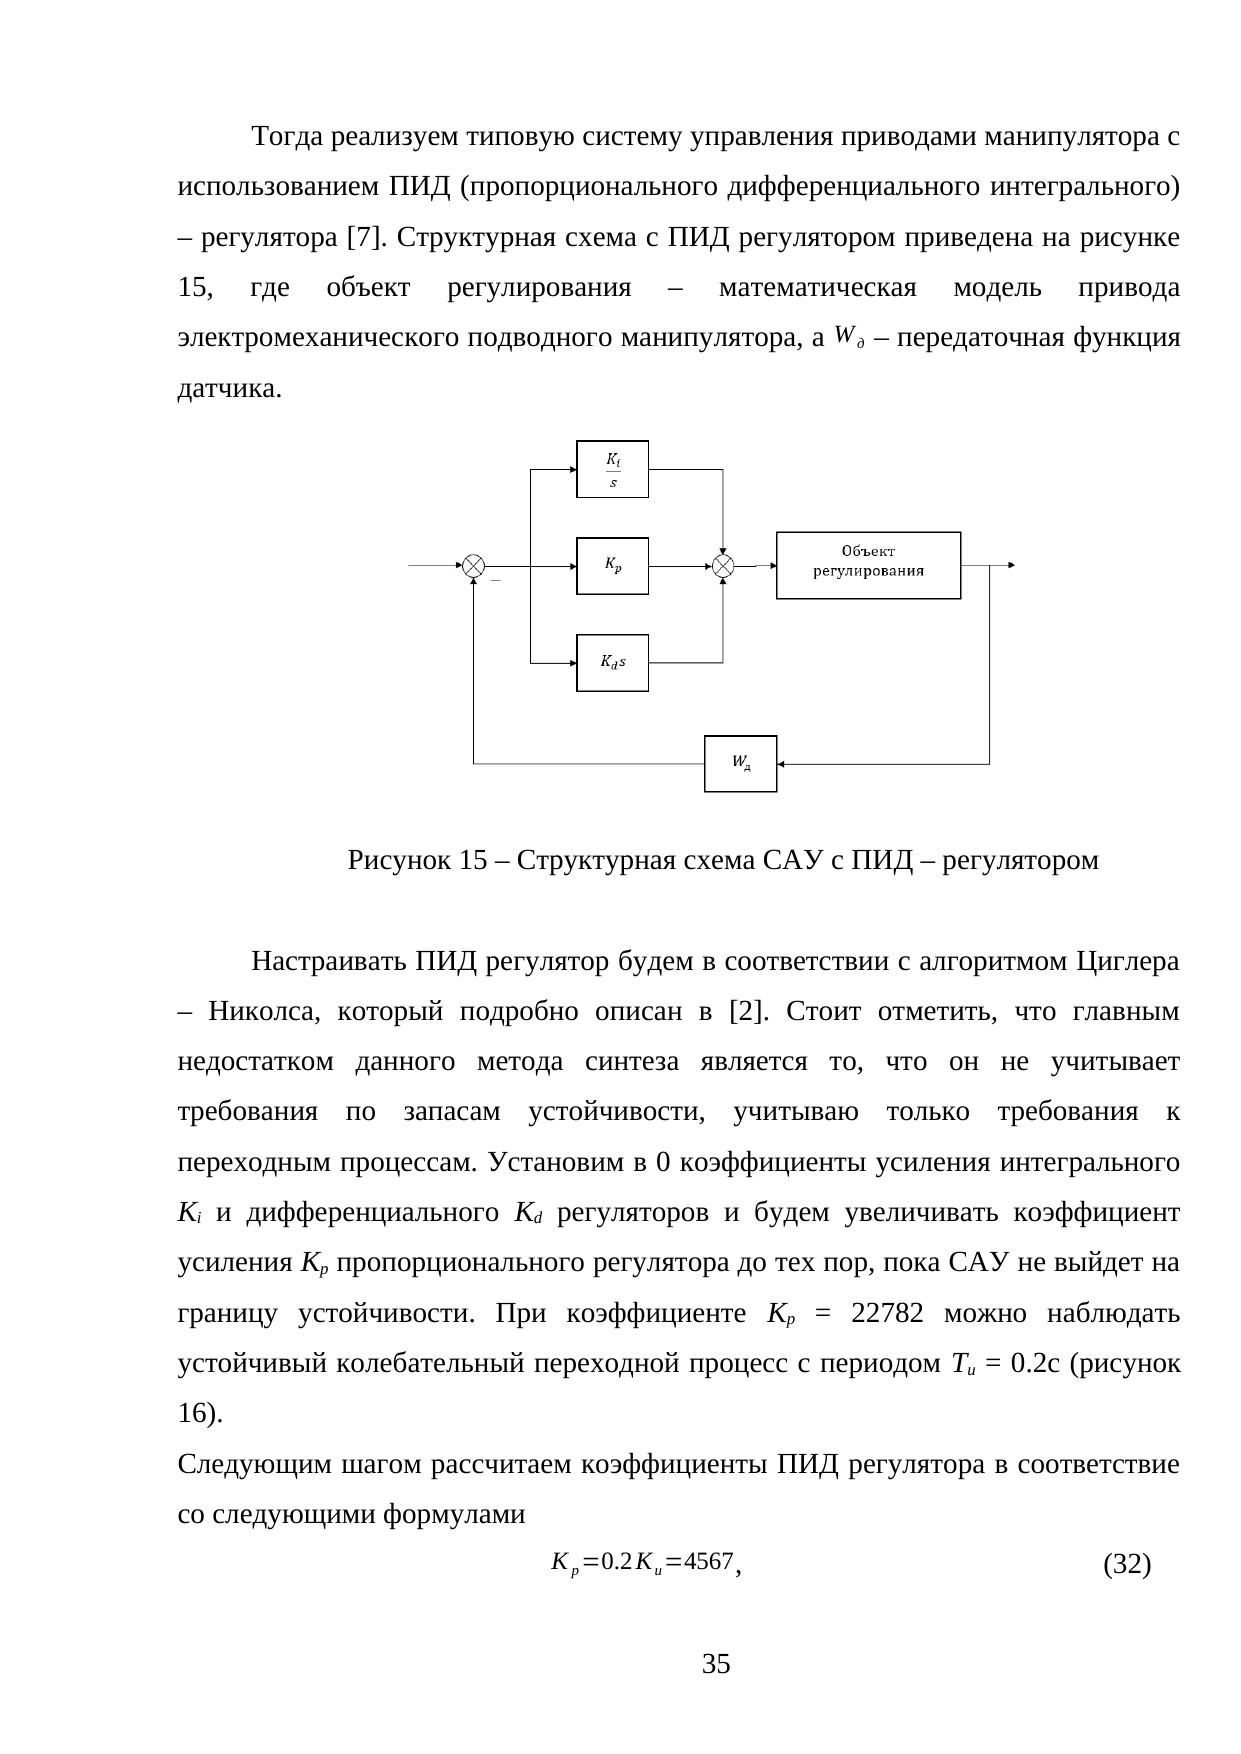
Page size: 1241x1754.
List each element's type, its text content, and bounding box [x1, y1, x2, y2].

picture [358, 420, 1088, 826]
text , (32) [177, 1546, 1181, 1580]
text Настраивать ПИД регулятор будем в соответствии с алгоритмом Циглера – Николса, который подробно описан в [2]. Стоит отметить, что главным недостатком данного метода синтеза является то, что он не учитывает требования по запасам устойчивости, учитываю только требования к переходным процессам. Установим в 0 коэффициенты усиления интегрального Ki и дифференциального Kd регуляторов и будем увеличивать коэффициент усиления Kp пропорционального регулятора до тех пор, пока САУ не выйдет на границу устойчивости. При коэффициенте Kp = 22782 можно наблюдать устойчивый колебательный переходной процесс с периодом Тu = 0.2с (рисунок 16). [177, 943, 1181, 1429]
text Следующим шагом рассчитаем коэффициенты ПИД регулятора в соответствие со следующими формулами [177, 1446, 1181, 1529]
text Тогда реализуем типовую систему управления приводами манипулятора с использованием ПИД (пропорционального дифференциального интегрального) – регулятора [7]. Структурная схема с ПИД регулятором приведена на рисунке 15, где объект регулирования – математическая модель привода электромеханического подводного манипулятора, а – передаточная функция датчика. [177, 118, 1181, 403]
text Рисунок 15 – Структурная схема САУ с ПИД – регулятором [177, 842, 1181, 876]
